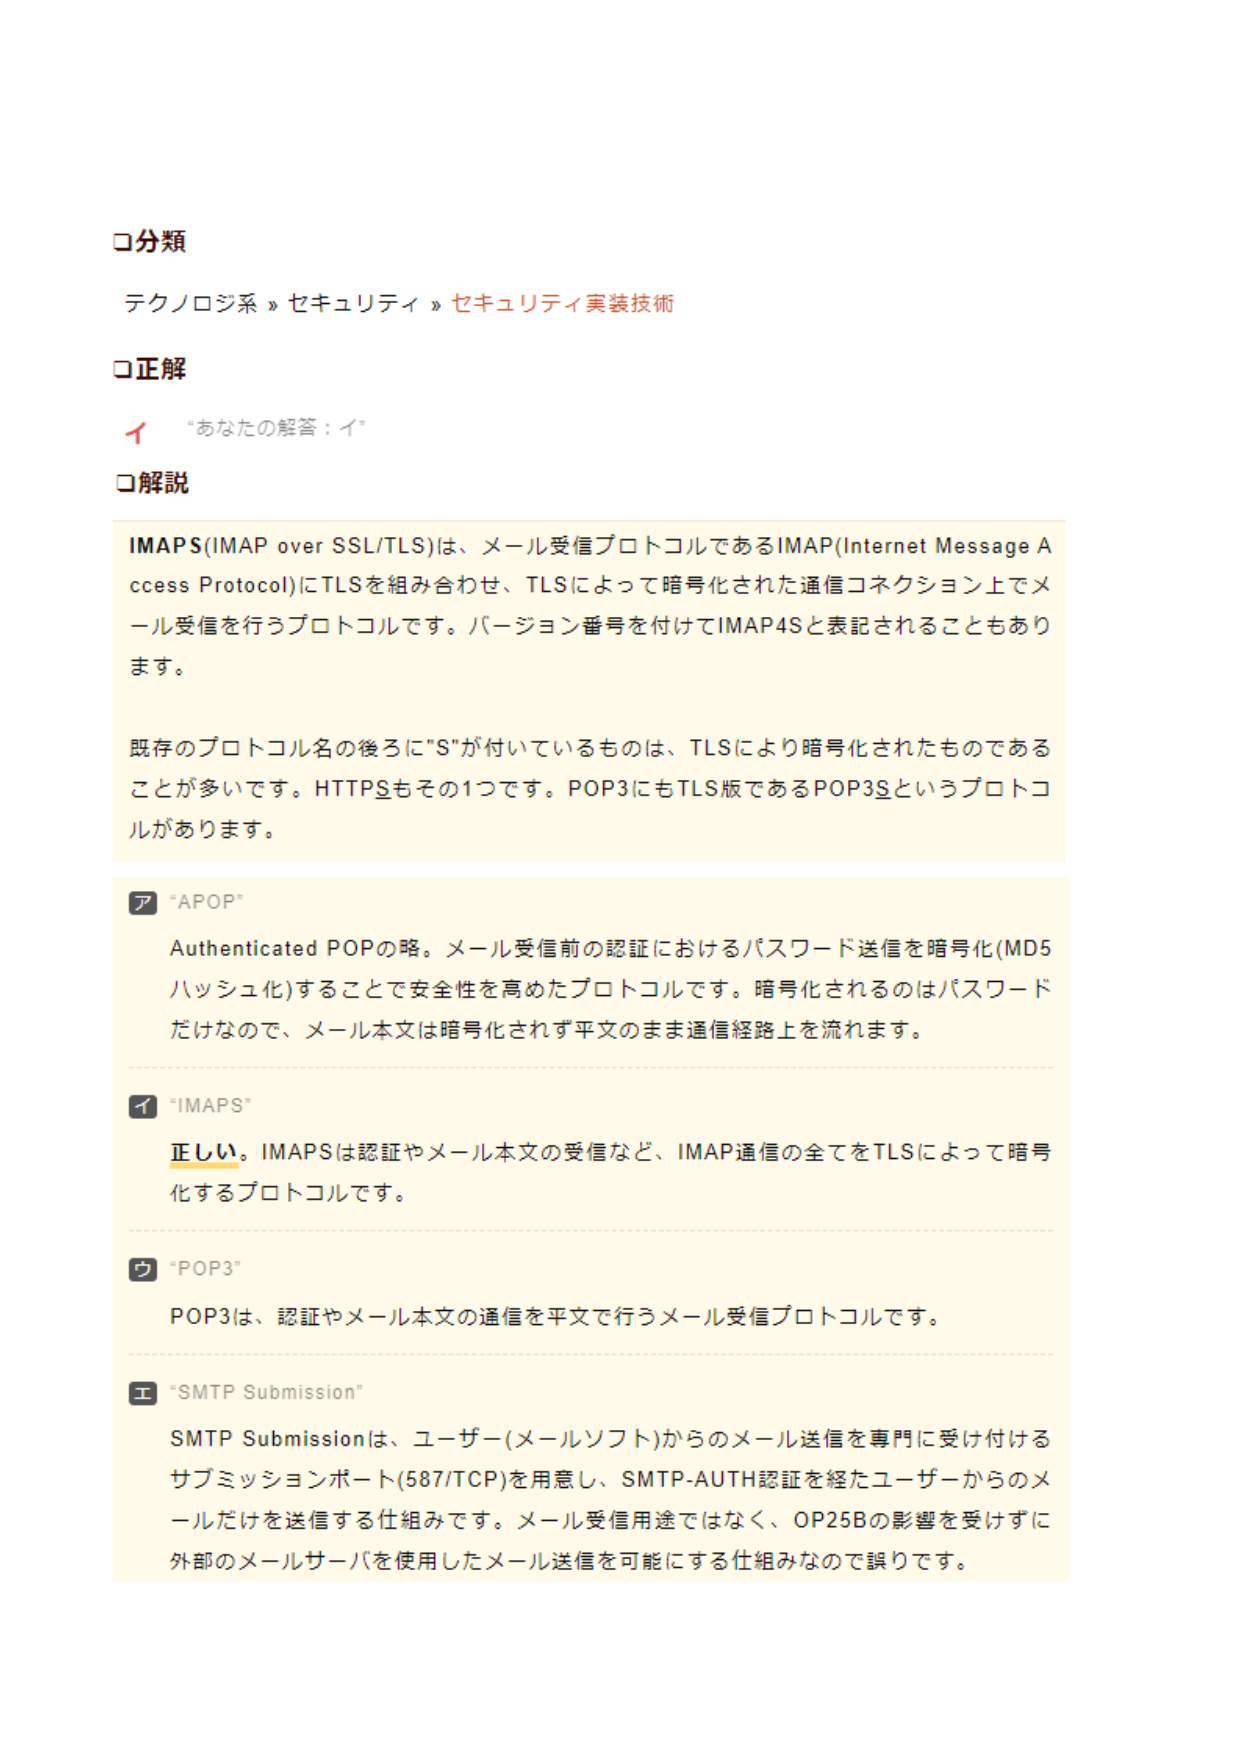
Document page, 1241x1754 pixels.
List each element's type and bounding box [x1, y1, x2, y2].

picture [112, 877, 1069, 1581]
picture [112, 464, 1066, 862]
picture [112, 202, 732, 460]
